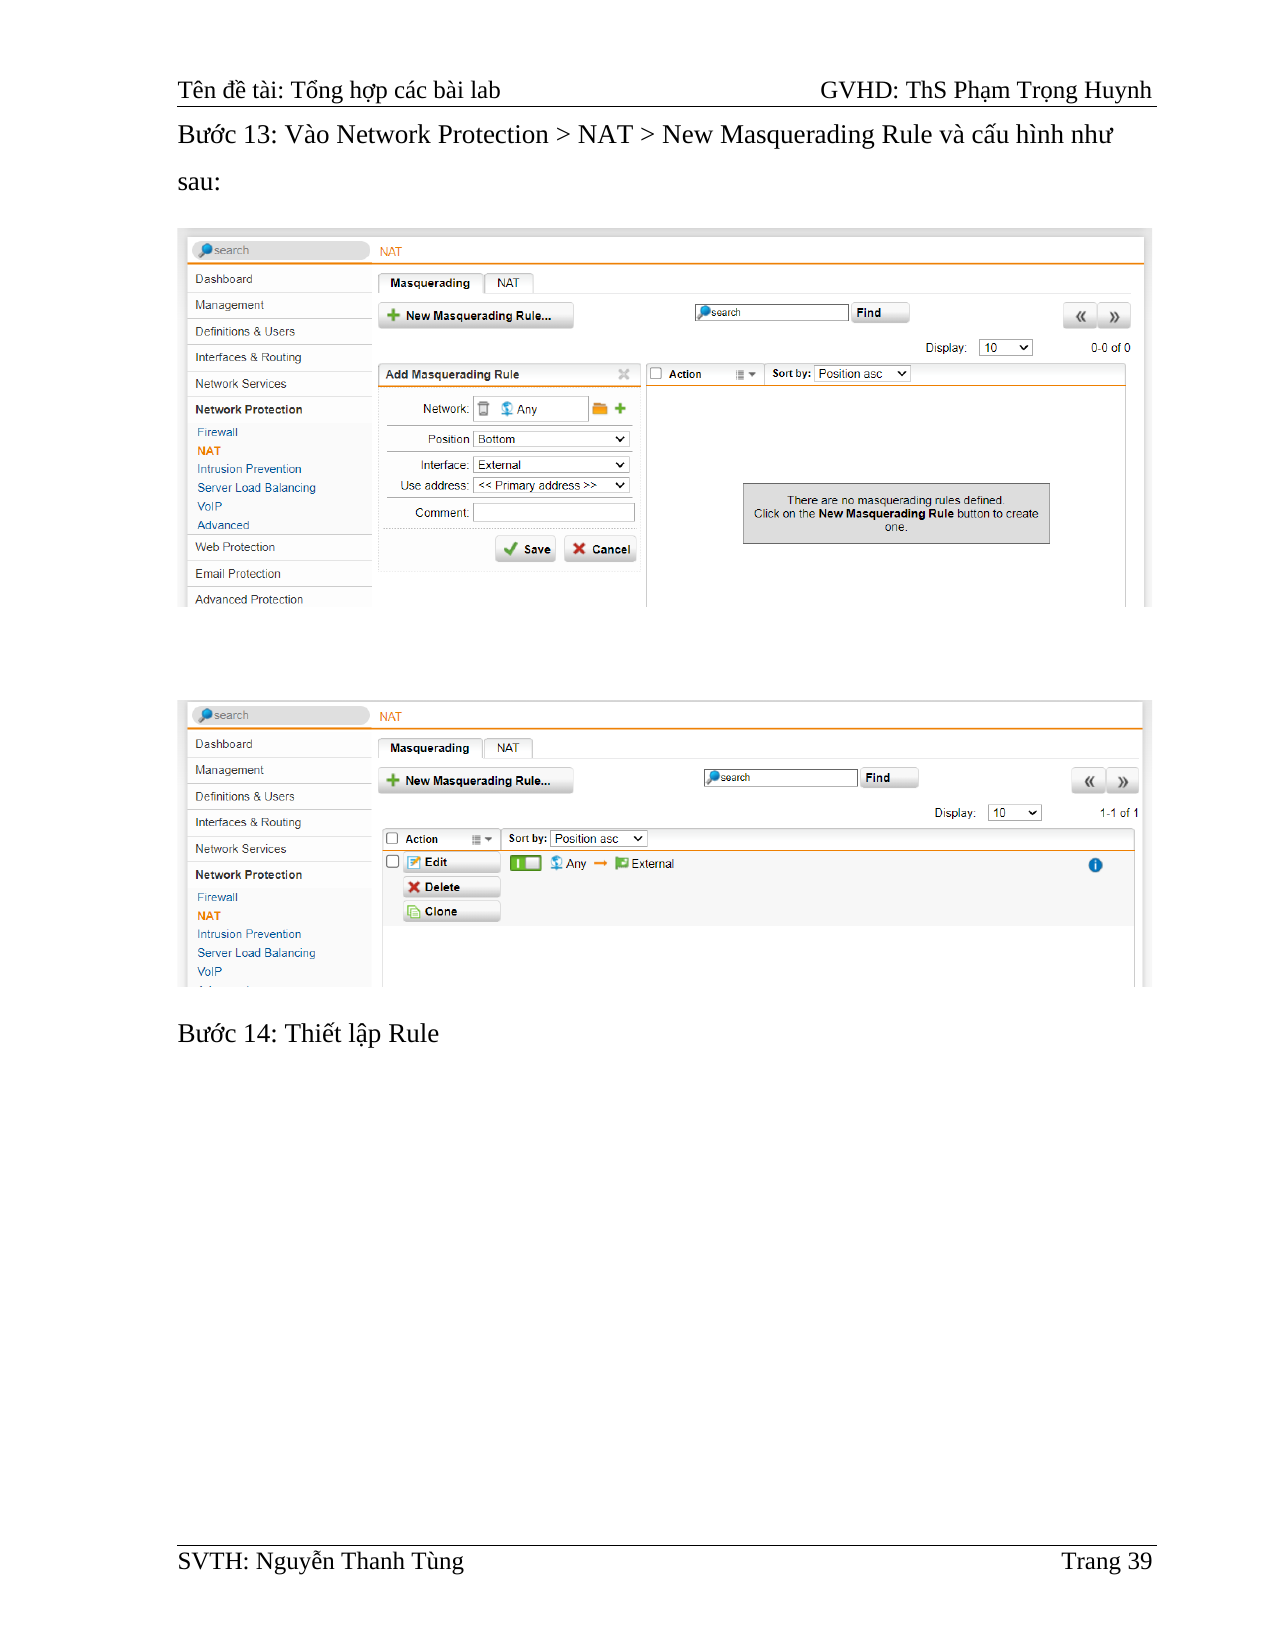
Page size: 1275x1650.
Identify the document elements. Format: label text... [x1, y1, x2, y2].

picture [177, 228, 1153, 607]
text Bước 13: Vào Network Protection > NAT > New Masquerading Rule và cấu hình như sau: [177, 118, 1157, 196]
picture [177, 700, 1153, 987]
text Bước 14: Thiết lập Rule [177, 1017, 1157, 1048]
